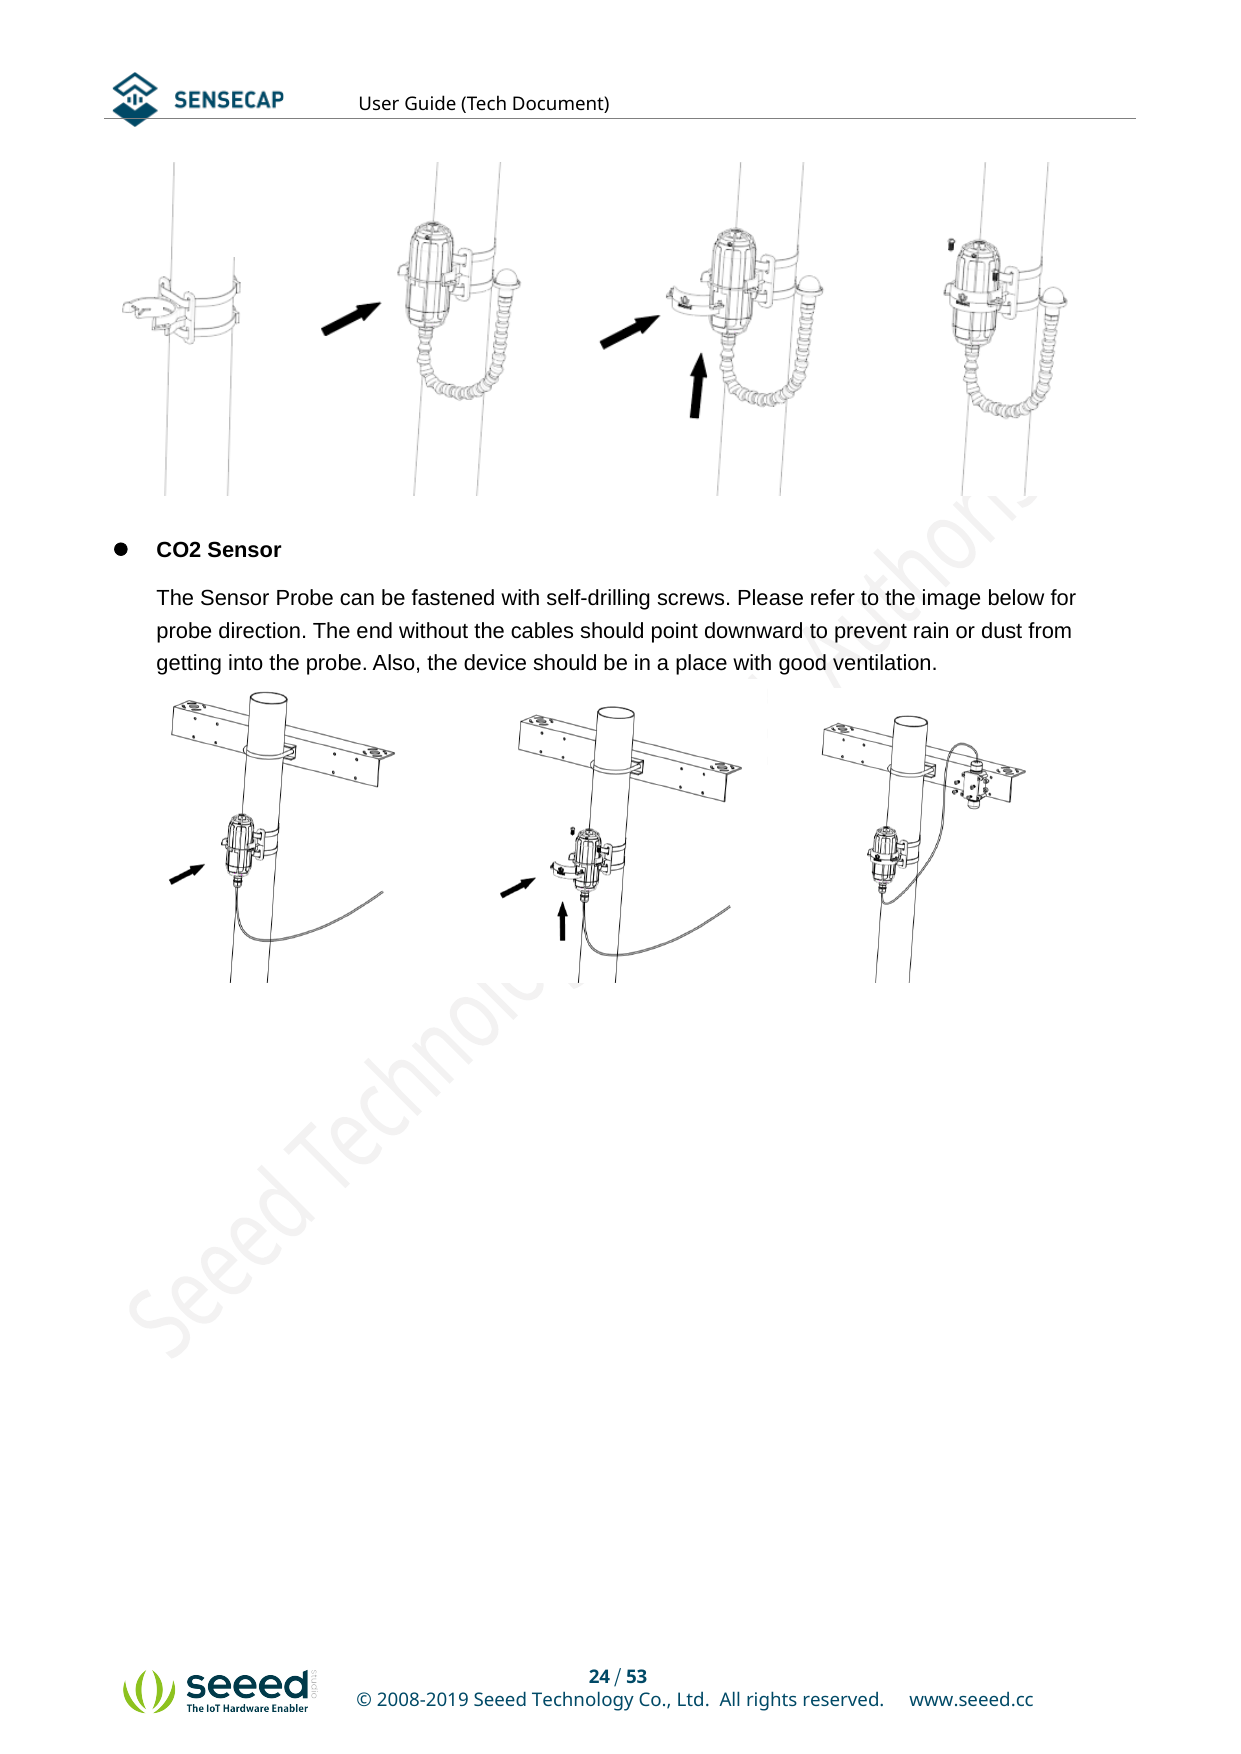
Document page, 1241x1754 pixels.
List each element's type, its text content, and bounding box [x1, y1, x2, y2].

picture [119, 77, 151, 92]
picture [112, 72, 284, 118]
picture [112, 119, 284, 127]
list CO2 Sensor [112, 533, 1128, 565]
picture [357, 1692, 371, 1706]
picture [112, 162, 1128, 496]
picture [112, 1659, 333, 1725]
picture [156, 679, 1040, 983]
